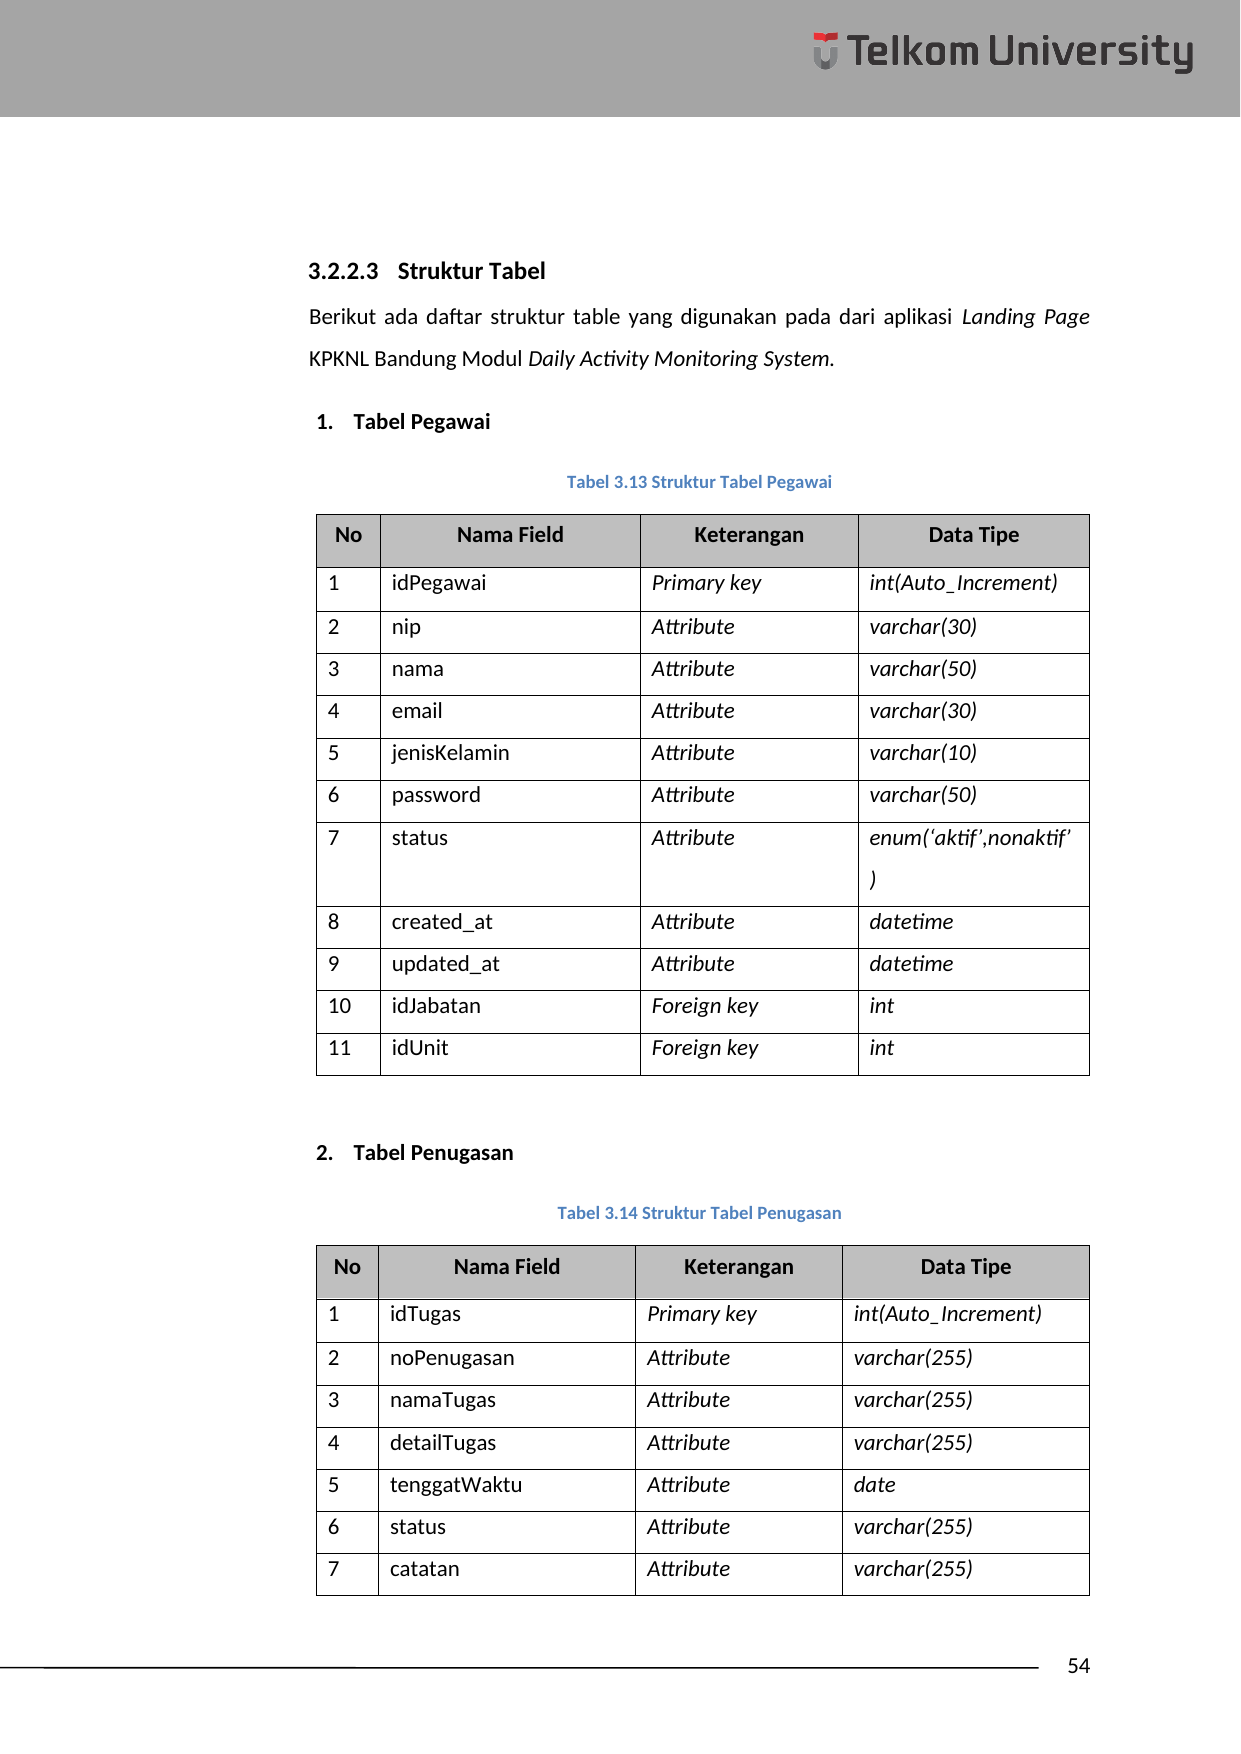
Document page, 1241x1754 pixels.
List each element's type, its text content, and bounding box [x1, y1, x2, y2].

table_cell Attribute [641, 739, 858, 779]
table_cell 3 [317, 654, 380, 695]
table_cell 1 [317, 1300, 378, 1342]
table_cell namaTugas [379, 1386, 635, 1427]
table_cell tenggatWaktu [379, 1470, 635, 1511]
table_cell status [379, 1512, 635, 1553]
list Tabel Pegawai [316, 407, 1090, 435]
table_cell varchar(255) [843, 1554, 1089, 1595]
table_cell noPenugasan [379, 1343, 635, 1384]
table_cell datetime [859, 907, 1089, 948]
text Berikut ada daftar struktur table yang digunakan pada dari aplikasi Landing Page KPKNL Bandung Modul Daily Activity Monitoring System. [309, 302, 1090, 372]
table_cell Attribute [641, 612, 858, 653]
table_cell 9 [317, 949, 380, 990]
table_cell detailTugas [379, 1428, 635, 1469]
table_cell Primary key [641, 568, 858, 611]
table_cell 5 [317, 1470, 378, 1511]
table_cell varchar(10) [859, 739, 1089, 779]
table_cell 6 [317, 781, 380, 822]
table_cell created_at [381, 907, 640, 948]
table_cell 6 [317, 1512, 378, 1553]
table_cell nama [381, 654, 640, 695]
table_header Keterangan [636, 1246, 842, 1298]
table_cell 10 [317, 991, 380, 1032]
table_cell Attribute [641, 823, 858, 906]
table_cell 2 [317, 612, 380, 653]
table_header No [317, 1246, 378, 1298]
table_cell 7 [317, 823, 380, 906]
table_cell Attribute [641, 654, 858, 695]
table_cell 7 [317, 1554, 378, 1595]
table_cell int [859, 1034, 1089, 1075]
table_cell Attribute [641, 781, 858, 822]
table_cell Attribute [636, 1386, 842, 1427]
table_cell 2 [317, 1343, 378, 1384]
table_cell 11 [317, 1034, 380, 1075]
table_cell status [381, 823, 640, 906]
table_cell Foreign key [641, 991, 858, 1032]
table_cell int(Auto_Increment) [859, 568, 1089, 611]
table_cell enum(‘aktif’,nonaktif’) [859, 823, 1089, 906]
table_cell idJabatan [381, 991, 640, 1032]
table_cell Attribute [641, 696, 858, 737]
table_header Keterangan [641, 515, 858, 567]
table_cell date [843, 1470, 1089, 1511]
table_cell varchar(255) [843, 1512, 1089, 1553]
subtitle Struktur Tabel [308, 255, 1090, 285]
table_header Nama Field [379, 1246, 635, 1298]
list Tabel Penugasan [316, 1138, 1090, 1167]
table_cell 5 [317, 739, 380, 779]
table_cell idUnit [381, 1034, 640, 1075]
table_cell jenisKelamin [381, 739, 640, 779]
table_cell varchar(255) [843, 1343, 1089, 1384]
table_cell nip [381, 612, 640, 653]
table_cell Attribute [636, 1554, 842, 1595]
table_cell 4 [317, 1428, 378, 1469]
table_cell 8 [317, 907, 380, 948]
table_cell Attribute [641, 949, 858, 990]
table_cell int(Auto_Increment) [843, 1300, 1089, 1342]
table_cell varchar(30) [859, 612, 1089, 653]
table_cell catatan [379, 1554, 635, 1595]
table_cell 1 [317, 568, 380, 611]
table_cell Attribute [636, 1343, 842, 1384]
table_cell idTugas [379, 1300, 635, 1342]
table_cell varchar(255) [843, 1386, 1089, 1427]
table_cell password [381, 781, 640, 822]
table_cell email [381, 696, 640, 737]
table_header Data Tipe [843, 1246, 1089, 1298]
table_cell varchar(50) [859, 781, 1089, 822]
table_cell varchar(30) [859, 696, 1089, 737]
table_cell 3 [317, 1386, 378, 1427]
table_cell varchar(255) [843, 1428, 1089, 1469]
table_cell idPegawai [381, 568, 640, 611]
table_header No [317, 515, 380, 567]
table_header Data Tipe [859, 515, 1089, 567]
table_cell Primary key [636, 1300, 842, 1342]
table_cell Attribute [636, 1428, 842, 1469]
table_cell updated_at [381, 949, 640, 990]
picture [813, 32, 1193, 74]
table_cell datetime [859, 949, 1089, 990]
table_cell 4 [317, 696, 380, 737]
table_cell int [859, 991, 1089, 1032]
table_cell Foreign key [641, 1034, 858, 1075]
table_cell varchar(50) [859, 654, 1089, 695]
table_cell Attribute [636, 1470, 842, 1511]
table_cell Attribute [636, 1512, 842, 1553]
table_cell Attribute [641, 907, 858, 948]
table_header Nama Field [381, 515, 640, 567]
